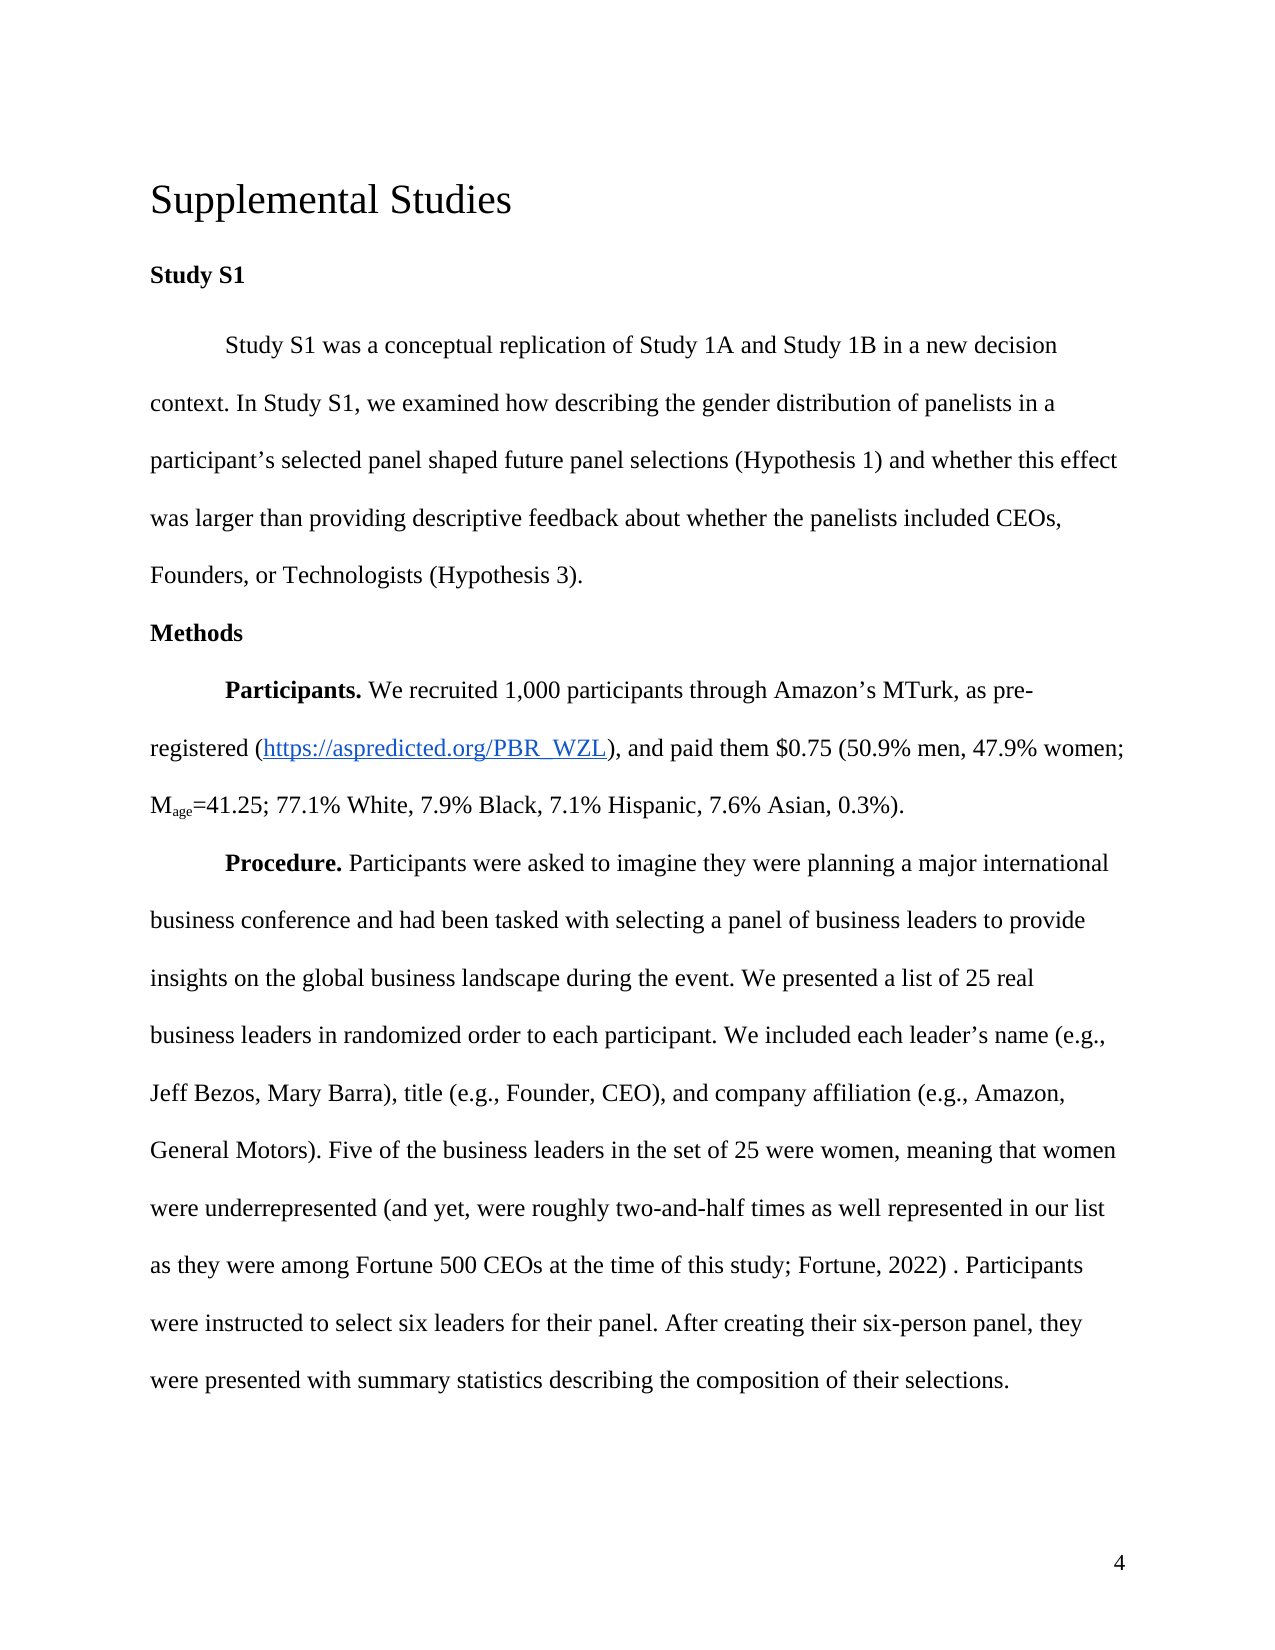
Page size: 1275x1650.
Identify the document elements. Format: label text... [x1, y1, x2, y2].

subtitle Study S1 [150, 260, 1125, 289]
text Procedure. Participants were asked to imagine they were planning a major international business conference and had been tasked with selecting a panel of business leaders to provide insights on the global business landscape during the event. We presented a list of 25 real business leaders in randomized order to each participant. We included each leader’s name (e.g., Jeff Bezos, Mary Barra), title (e.g., Founder, CEO), and company affiliation (e.g., Amazon, General Motors). Five of the business leaders in the set of 25 were women, meaning that women were underrepresented (and yet, were roughly two-and-half times as well represented in our list as they were among Fortune 500 CEOs at the time of this study; Fortune, 2022) . Participants were instructed to select six leaders for their panel. After creating their six-person panel, they were presented with summary statistics describing the composition of their selections. [150, 848, 1125, 1394]
text Methods [150, 618, 1125, 647]
text Study S1 was a conceptual replication of Study 1A and Study 1B in a new decision context. In Study S1, we examined how describing the gender distribution of panelists in a participant’s selected panel shaped future panel selections (Hypothesis 1) and whether this effect was larger than providing descriptive feedback about whether the panelists included CEOs, Founders, or Technologists (Hypothesis 3). [150, 330, 1125, 589]
subtitle Supplemental Studies [150, 175, 1125, 223]
text Participants. We recruited 1,000 participants through Amazon’s MTurk, as pre-registered (https://aspredicted.org/PBR_WZL), and paid them $0.75 (50.9% men, 47.9% women; Mage=41.25; 77.1% White, 7.9% Black, 7.1% Hispanic, 7.6% Asian, 0.3%). [150, 675, 1125, 819]
